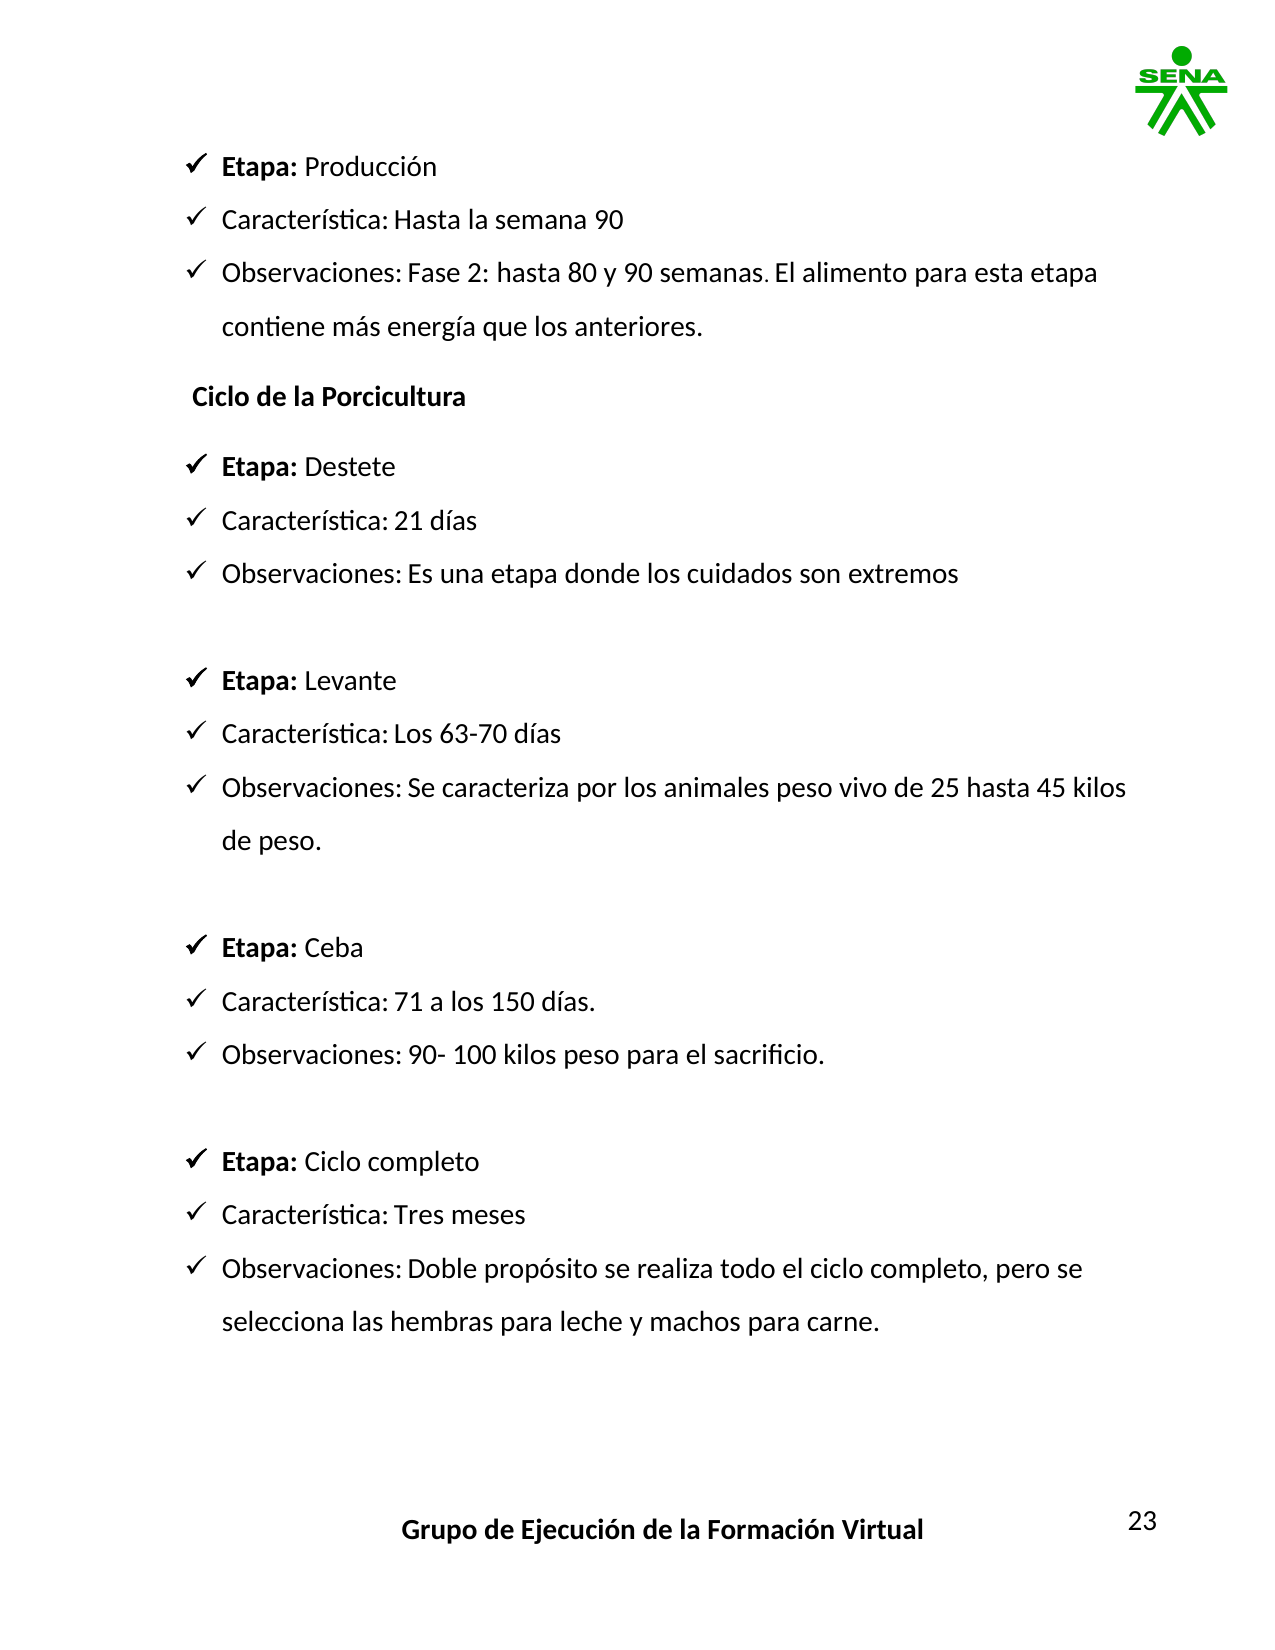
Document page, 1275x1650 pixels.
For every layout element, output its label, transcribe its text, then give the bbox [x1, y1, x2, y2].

list Observaciones: 90- 100 kilos peso para el sacrificio. [184, 1036, 1157, 1072]
list Etapa: Ceba [184, 929, 1157, 965]
list Observaciones: Doble propósito se realiza todo el ciclo completo, pero se selecciona las hembras para leche y machos para carne. [184, 1250, 1157, 1339]
list Característica: Los 63-70 días [184, 715, 1157, 751]
list Característica: Hasta la semana 90 [184, 201, 1157, 237]
list Etapa: Producción [184, 148, 1157, 183]
list Observaciones: Se caracteriza por los animales peso vivo de 25 hasta 45 kilos de peso. [184, 769, 1157, 858]
list Observaciones: Fase 2: hasta 80 y 90 semanas. El alimento para esta etapa contiene más energía que los anteriores. [184, 254, 1157, 344]
list Característica: 71 a los 150 días. [184, 983, 1157, 1018]
list Etapa: Levante [184, 662, 1157, 698]
list Característica: Tres meses [184, 1196, 1157, 1232]
list Etapa: Ciclo completo [184, 1143, 1157, 1178]
list Etapa: Destete [184, 448, 1157, 484]
text Ciclo de la Porcicultura [192, 378, 1157, 414]
list Observaciones: Es una etapa donde los cuidados son extremos [184, 555, 1157, 591]
picture [1135, 46, 1228, 136]
list Característica: 21 días [184, 502, 1157, 537]
